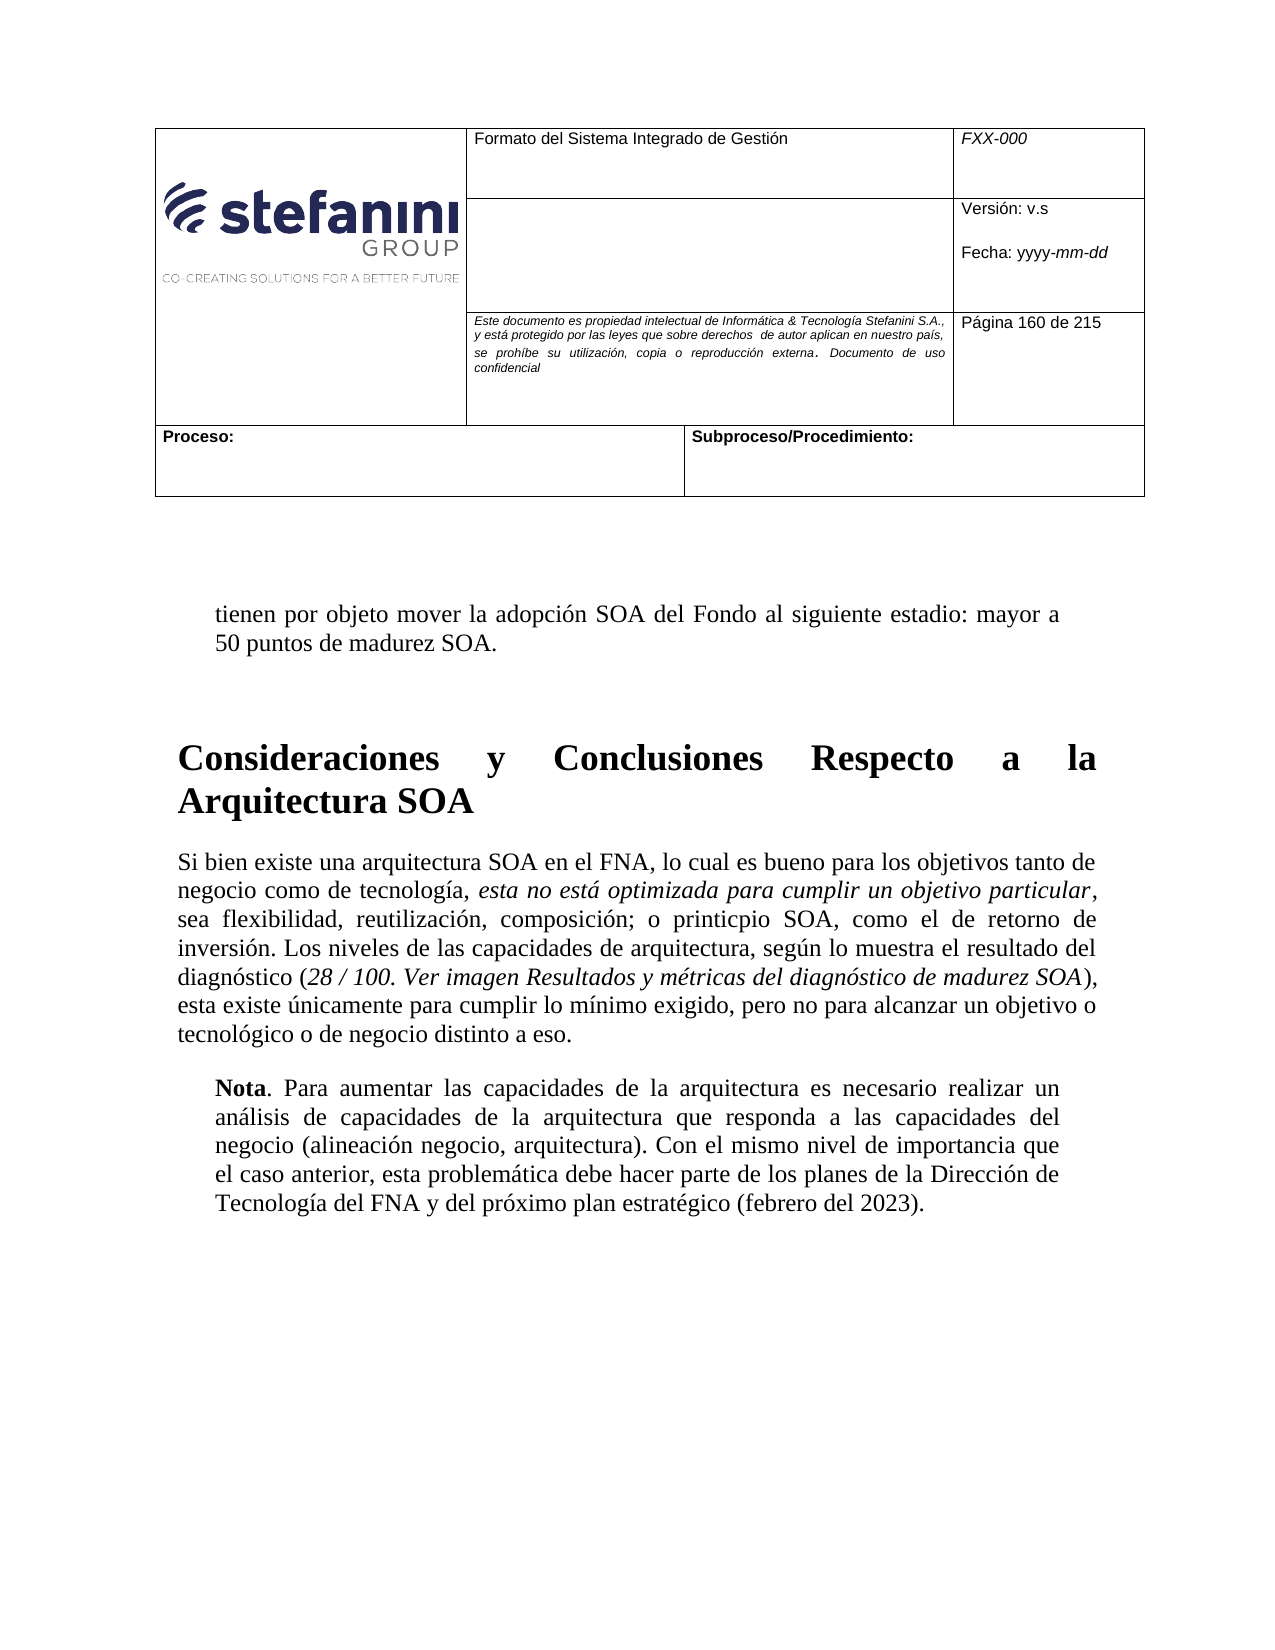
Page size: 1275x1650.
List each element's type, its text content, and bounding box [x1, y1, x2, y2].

text Si bien existe una arquitectura SOA en el FNA, lo cual es bueno para los objetivos tanto de negocio como de tecnología, esta no está optimizada para cumplir un objetivo particular, sea flexibilidad, reutilización, composición; o printicpio SOA, como el de retorno de inversión. Los niveles de las capacidades de arquitectura, según lo muestra el resultado del diagnóstico (28 / 100. Ver imagen Resultados y métricas del diagnóstico de madurez SOA), esta existe únicamente para cumplir lo mínimo exigido, pero no para alcanzar un objetivo o tecnológico o de negocio distinto a eso. [177, 847, 1098, 1048]
subtitle Consideraciones y Conclusiones Respecto a la Arquitectura SOA [177, 736, 1098, 822]
text Nota. Para aumentar las capacidades de la arquitectura es necesario realizar un análisis de capacidades de la arquitectura que responda a las capacidades del negocio (alineación negocio, arquitectura). Con el mismo nivel de importancia que el caso anterior, esta problemática debe hacer parte de los planes de la Dirección de Tecnología del FNA y del próximo plan estratégico (febrero del 2023). [215, 1073, 1060, 1217]
text Nota. El futuro gobierno SOA, en conjunto con el plan de la Dirección de Tecnología del FNA y el próximo plan estratégico (febrero del 2023) debe procurar la ejecución y los recursos necesarios para la realización de estas iteraciones que tienen por objeto mover la adopción SOA del Fondo al siguiente estadio: mayor a 50 puntos de madurez SOA. [215, 599, 1060, 657]
picture [162, 182, 460, 286]
